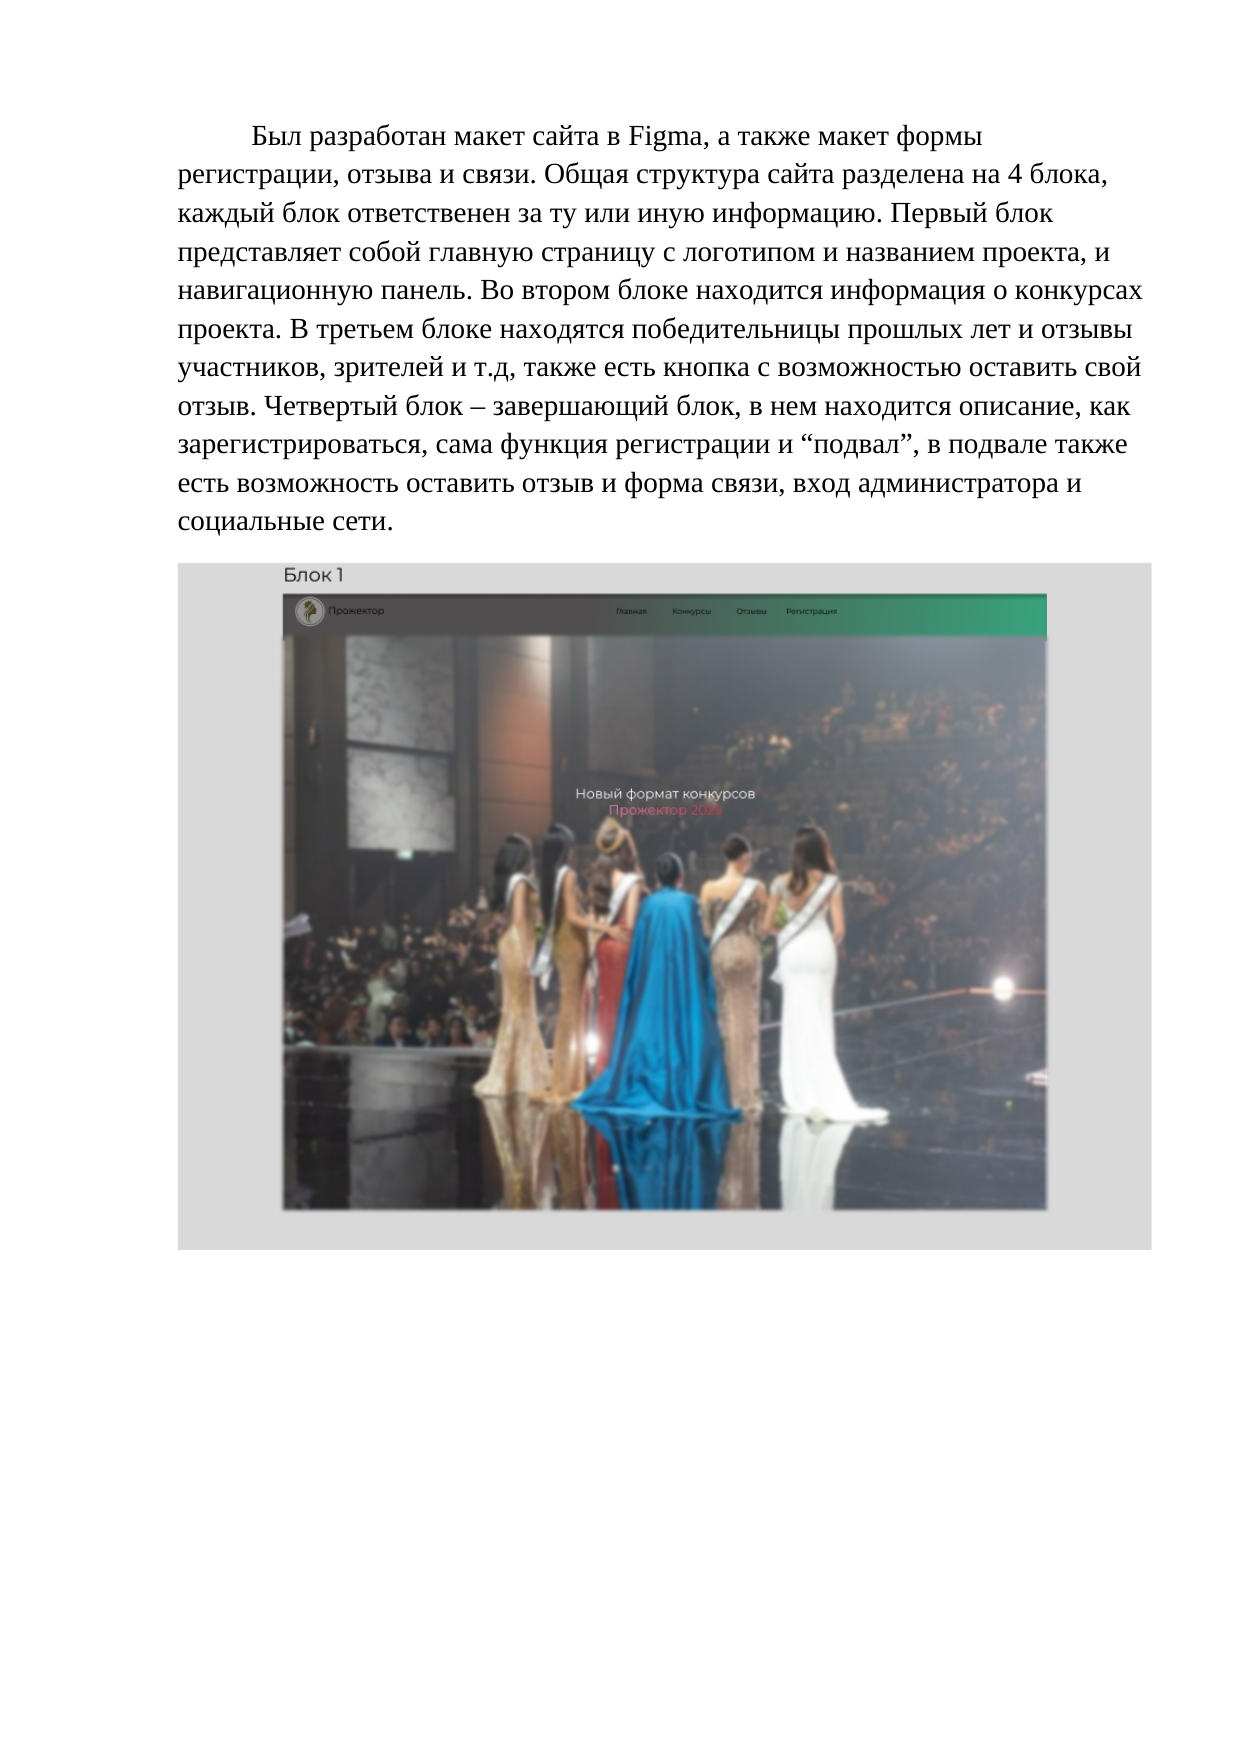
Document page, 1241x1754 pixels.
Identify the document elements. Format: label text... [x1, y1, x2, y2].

picture [177, 562, 1152, 1250]
text Был разработан макет сайта в Figma, а также макет формы регистрации, отзыва и связи. Общая структура сайта разделена на 4 блока, каждый блок ответственен за ту или иную информацию. Первый блок представляет собой главную страницу с логотипом и названием проекта, и навигационную панель. Во втором блоке находится информация о конкурсах проекта. В третьем блоке находятся победительницы прошлых лет и отзывы участников, зрителей и т.д, также есть кнопка с возможностью оставить свой отзыв. Четвертый блок – завершающий блок, в нем находится описание, как зарегистрироваться, сама функция регистрации и “подвал”, в подвале также есть возможность оставить отзыв и форма связи, вход администратора и социальные сети. [177, 118, 1152, 537]
